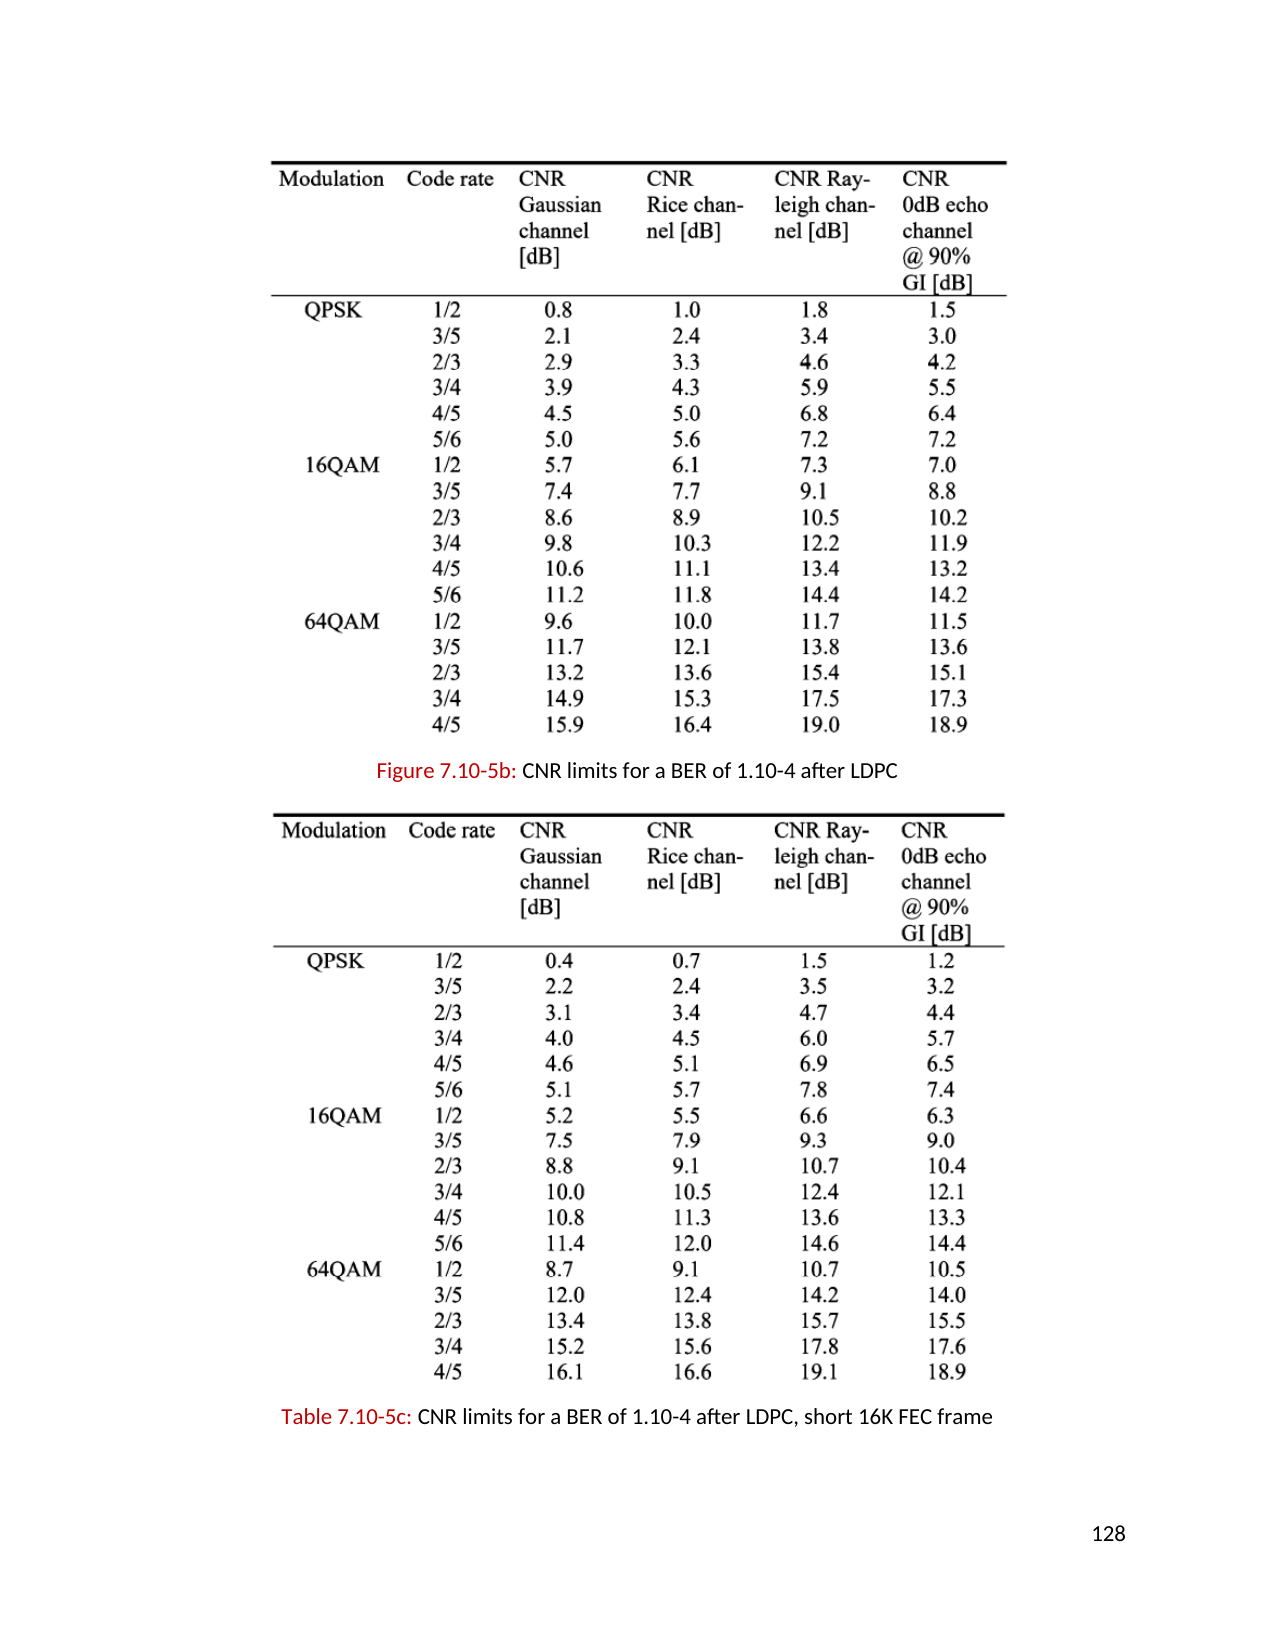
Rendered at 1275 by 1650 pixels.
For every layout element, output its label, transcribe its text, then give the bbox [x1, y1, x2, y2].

text Figure 7.10-5b: CNR limits for a BER of 1.10-4 after LDPC [150, 756, 1125, 784]
text Table 7.10-5c: CNR limits for a BER of 1.10-4 after LDPC, short 16K FEC frame [150, 1402, 1125, 1430]
